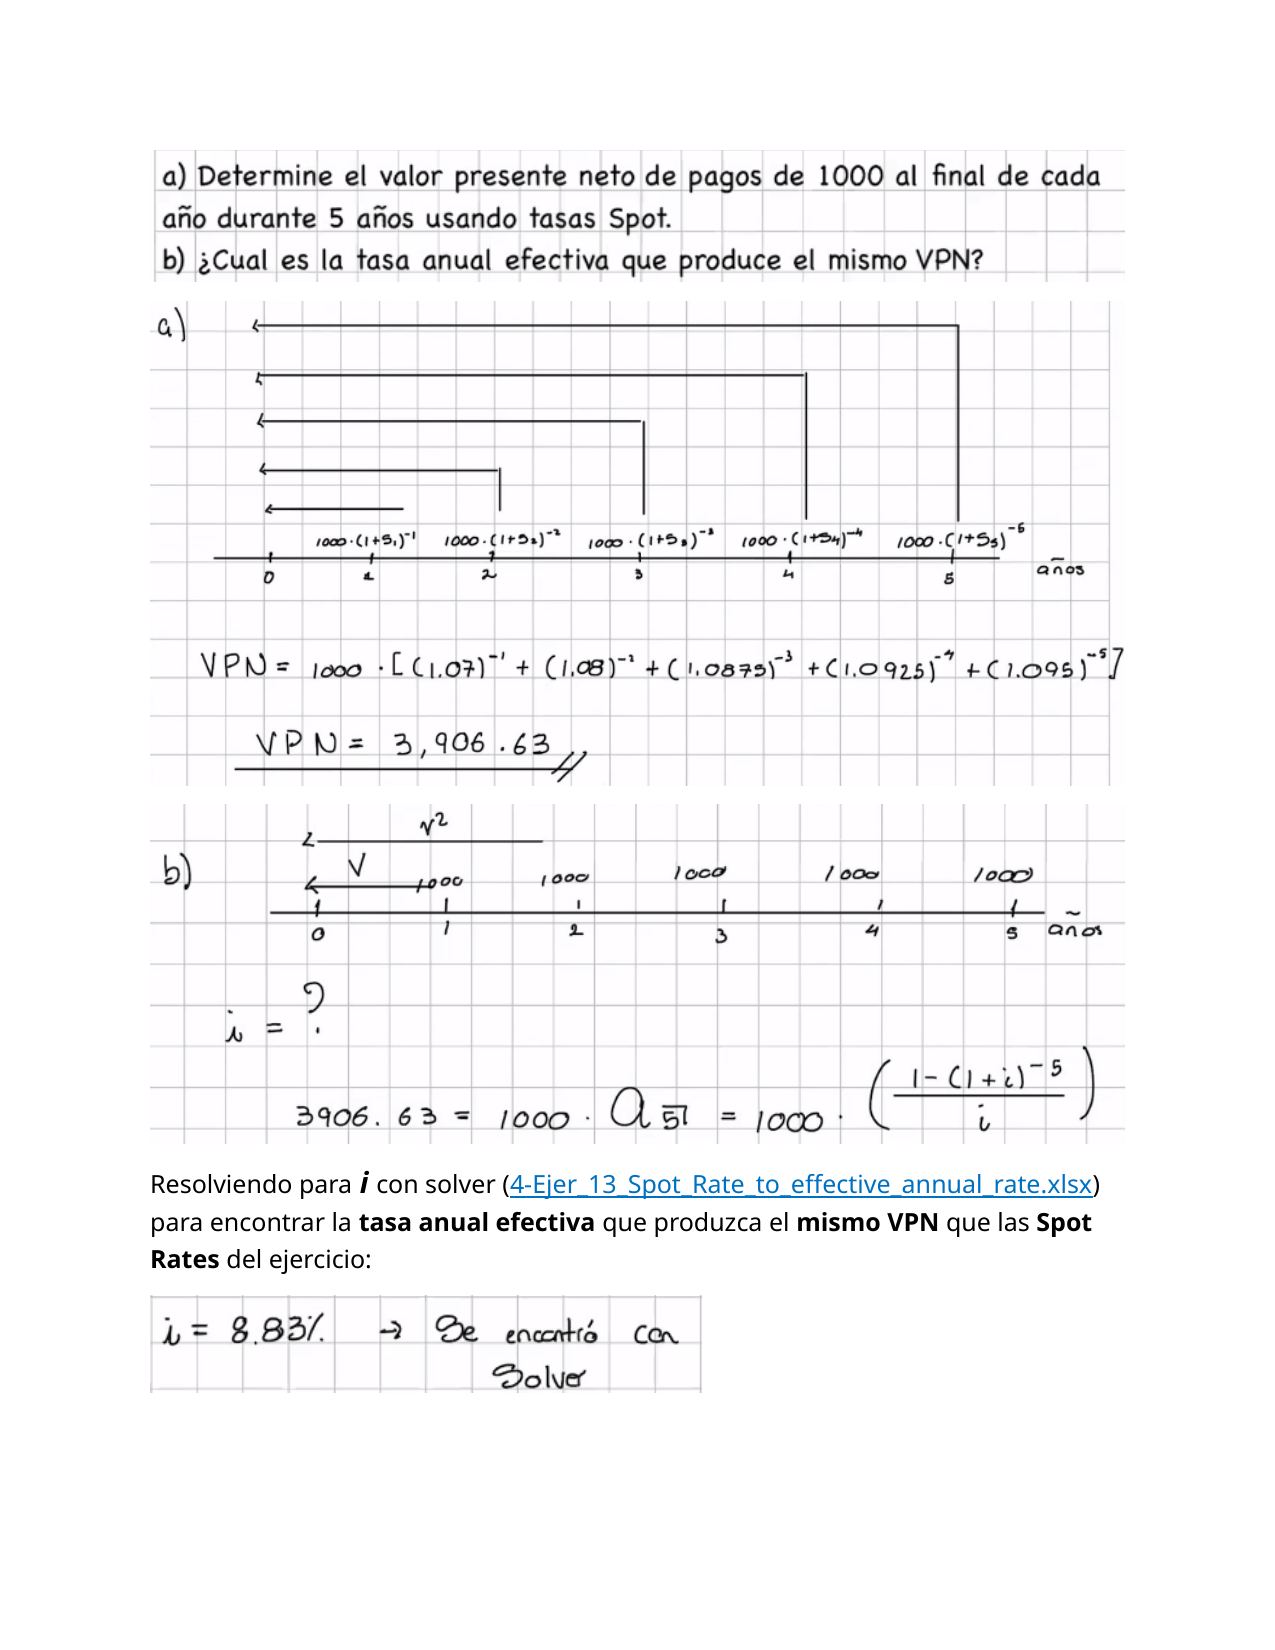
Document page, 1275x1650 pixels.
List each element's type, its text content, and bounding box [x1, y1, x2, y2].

picture [150, 150, 1125, 282]
text Resolviendo para i con solver (4-Ejer_13_Spot_Rate_to_effective_annual_rate.xlsx) para encontrar la tasa anual efectiva que produzca el mismo VPN que las Spot Rates del ejercicio: [150, 1162, 1125, 1276]
picture [150, 301, 1125, 786]
picture [150, 1295, 703, 1393]
picture [150, 804, 1125, 1144]
